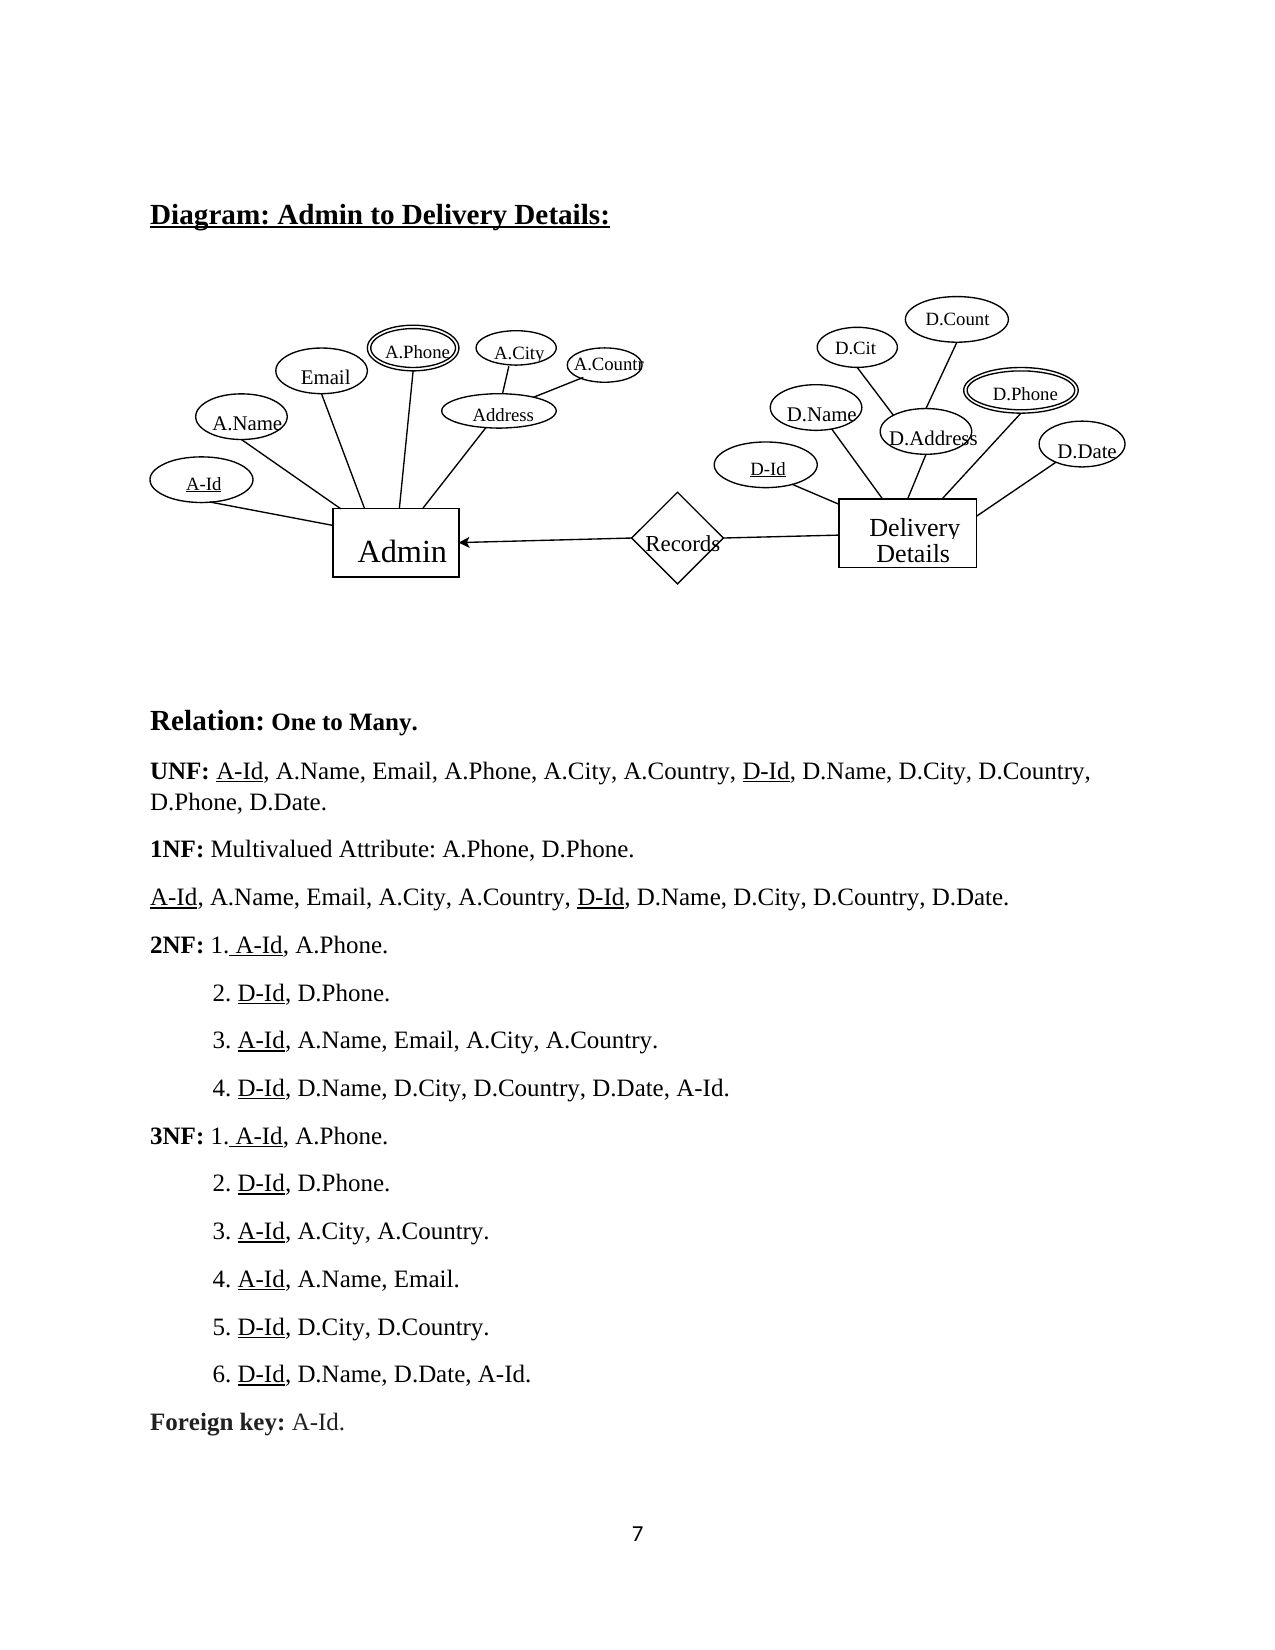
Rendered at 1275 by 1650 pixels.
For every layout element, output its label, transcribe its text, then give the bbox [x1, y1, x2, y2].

text UNF: A-Id, A.Name, Email, A.Phone, A.City, A.Country, D-Id, D.Name, D.City, D.Country, D.Phone, D.Date. [150, 756, 1125, 816]
text 3. A-Id, A.Name, Email, A.City, A.Country. [150, 1025, 1125, 1054]
text 4. A-Id, A.Name, Email. [150, 1264, 1125, 1293]
text 3. A-Id, A.City, A.Country. [150, 1216, 1125, 1245]
text A-Id, A.Name, Email, A.City, A.Country, D-Id, D.Name, D.City, D.Country, D.Date. [150, 882, 1125, 911]
text 2. D-Id, D.Phone. [150, 1168, 1125, 1197]
text 5. D-Id, D.City, D.Country. [150, 1312, 1125, 1340]
text 2. D-Id, D.Phone. [150, 978, 1125, 1006]
text Relation: One to Many. [150, 703, 1125, 737]
text 2NF: 1. A-Id, A.Phone. [150, 930, 1125, 959]
text 1NF: Multivalued Attribute: A.Phone, D.Phone. [150, 834, 1125, 863]
text Foreign key: A-Id. [150, 1407, 1125, 1436]
text 3NF: 1. A-Id, A.Phone. [150, 1121, 1125, 1149]
text Diagram: Admin to Delivery Details: [150, 197, 1125, 230]
text 6. D-Id, D.Name, D.Date, A-Id. [150, 1359, 1125, 1388]
text 4. D-Id, D.Name, D.City, D.Country, D.Date, A-Id. [150, 1073, 1125, 1102]
